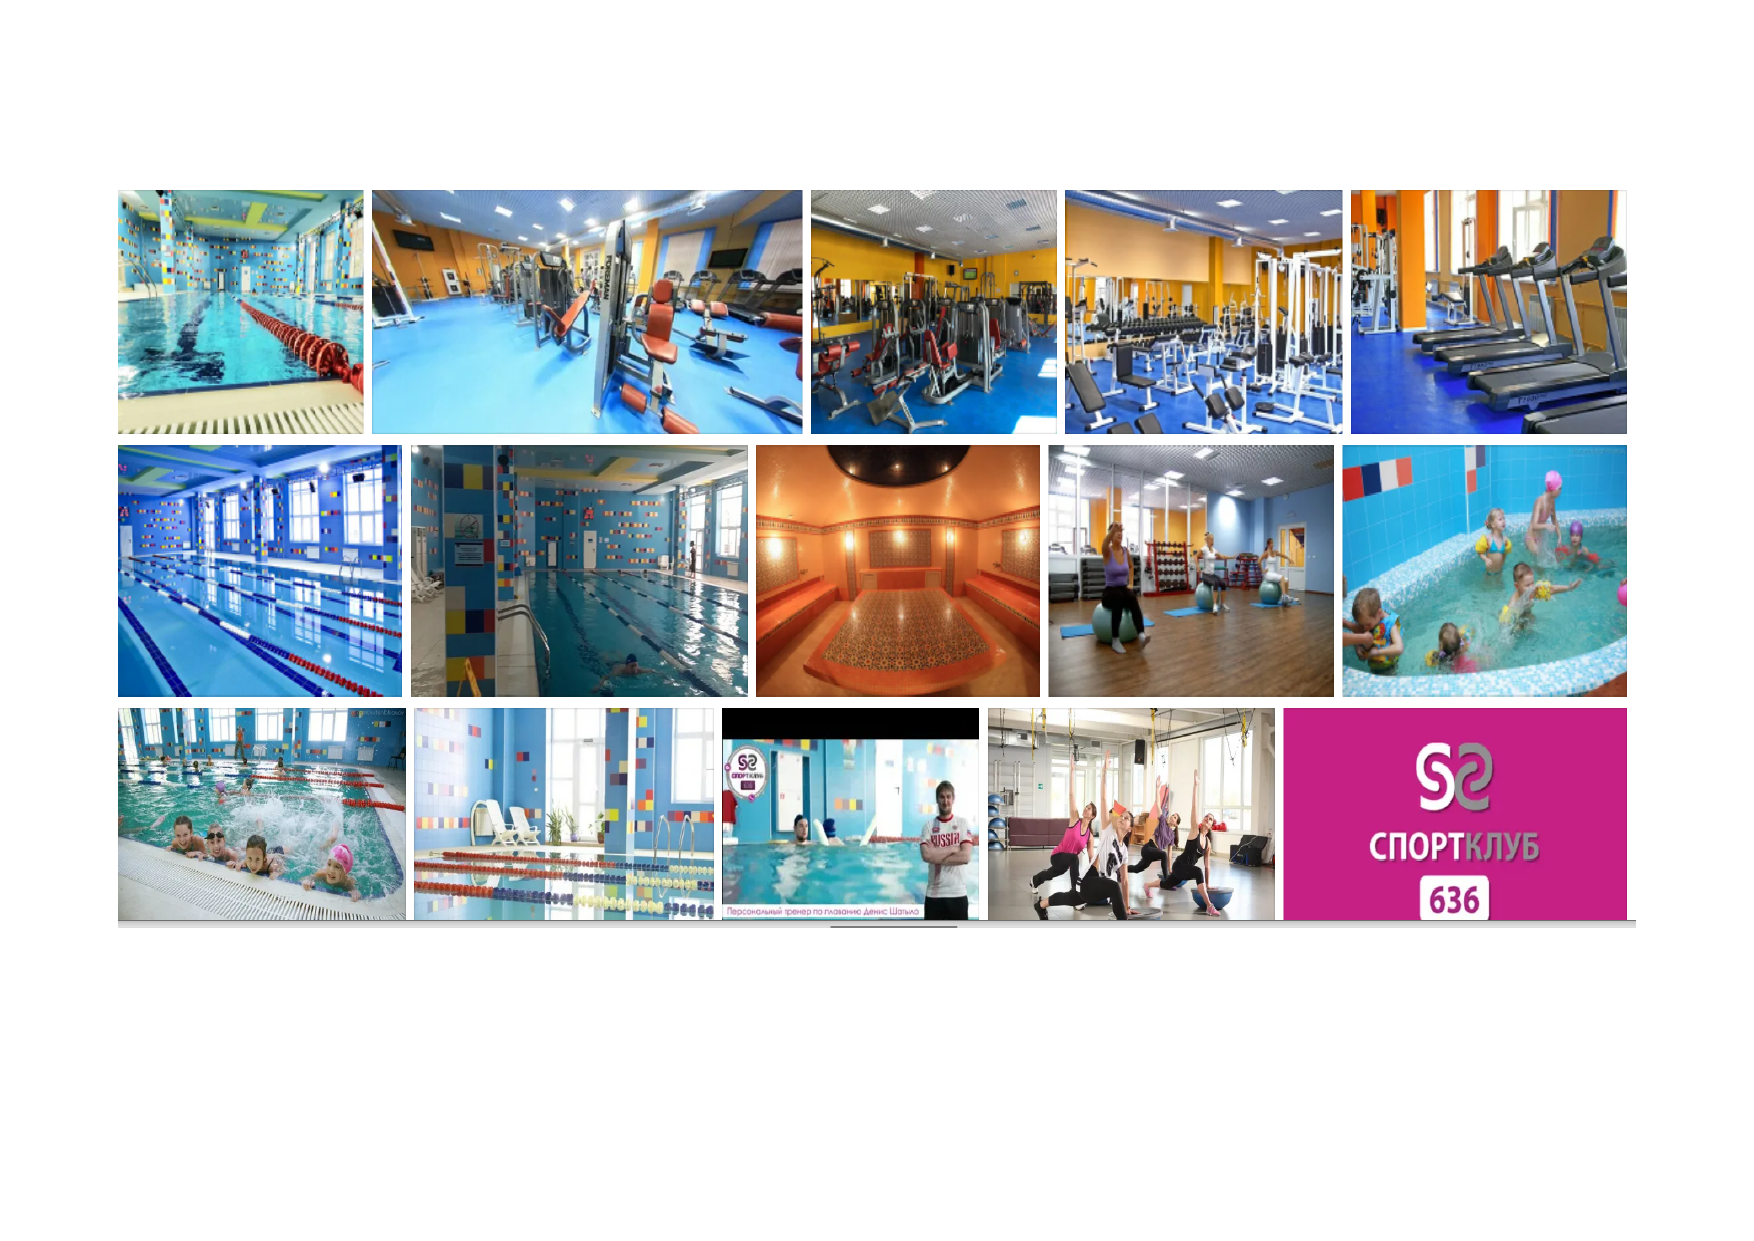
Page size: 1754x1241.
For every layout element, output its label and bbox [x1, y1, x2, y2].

picture [118, 177, 1636, 928]
